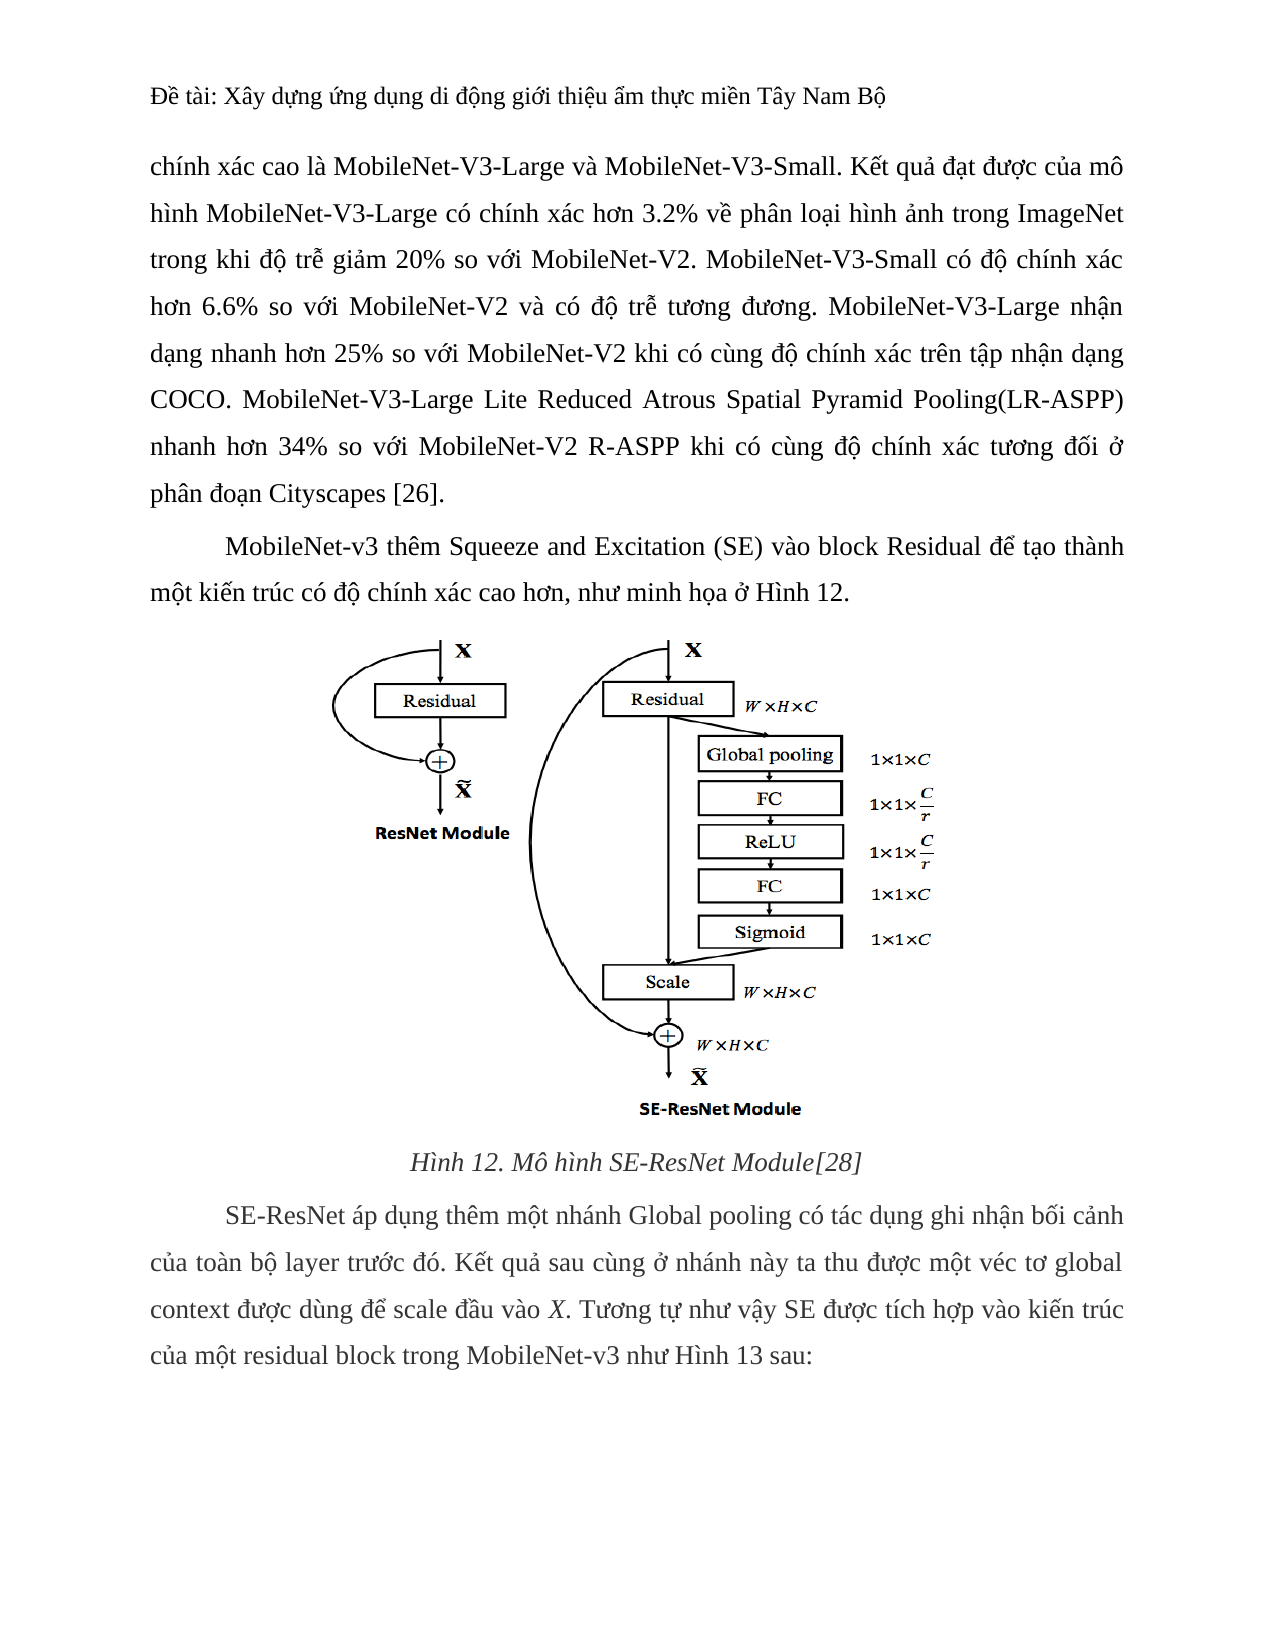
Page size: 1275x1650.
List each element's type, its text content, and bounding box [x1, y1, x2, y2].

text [150, 150, 1125, 508]
picture [319, 629, 956, 1125]
text Hình 12. Mô hình SE-ResNet Module[28] [150, 1147, 1125, 1178]
text MobileNet-v3 thêm Squeeze and Excitation (SE) vào block Residual để tạo thành một kiến trúc có độ chính xác cao hơn, như minh họa ở Hình 12. [150, 529, 1125, 607]
text SE-ResNet áp dụng thêm một nhánh Global pooling có tác dụng ghi nhận bối cảnh của toàn bộ layer trước đó. Kết quả sau cùng ở nhánh này ta thu được một véc tơ global context được dùng để scale đầu vào X. Tương tự như vậy SE được tích hợp vào kiến trúc của một residual block trong MobileNet-v3 như Hình 13 sau: [150, 1199, 1125, 1371]
